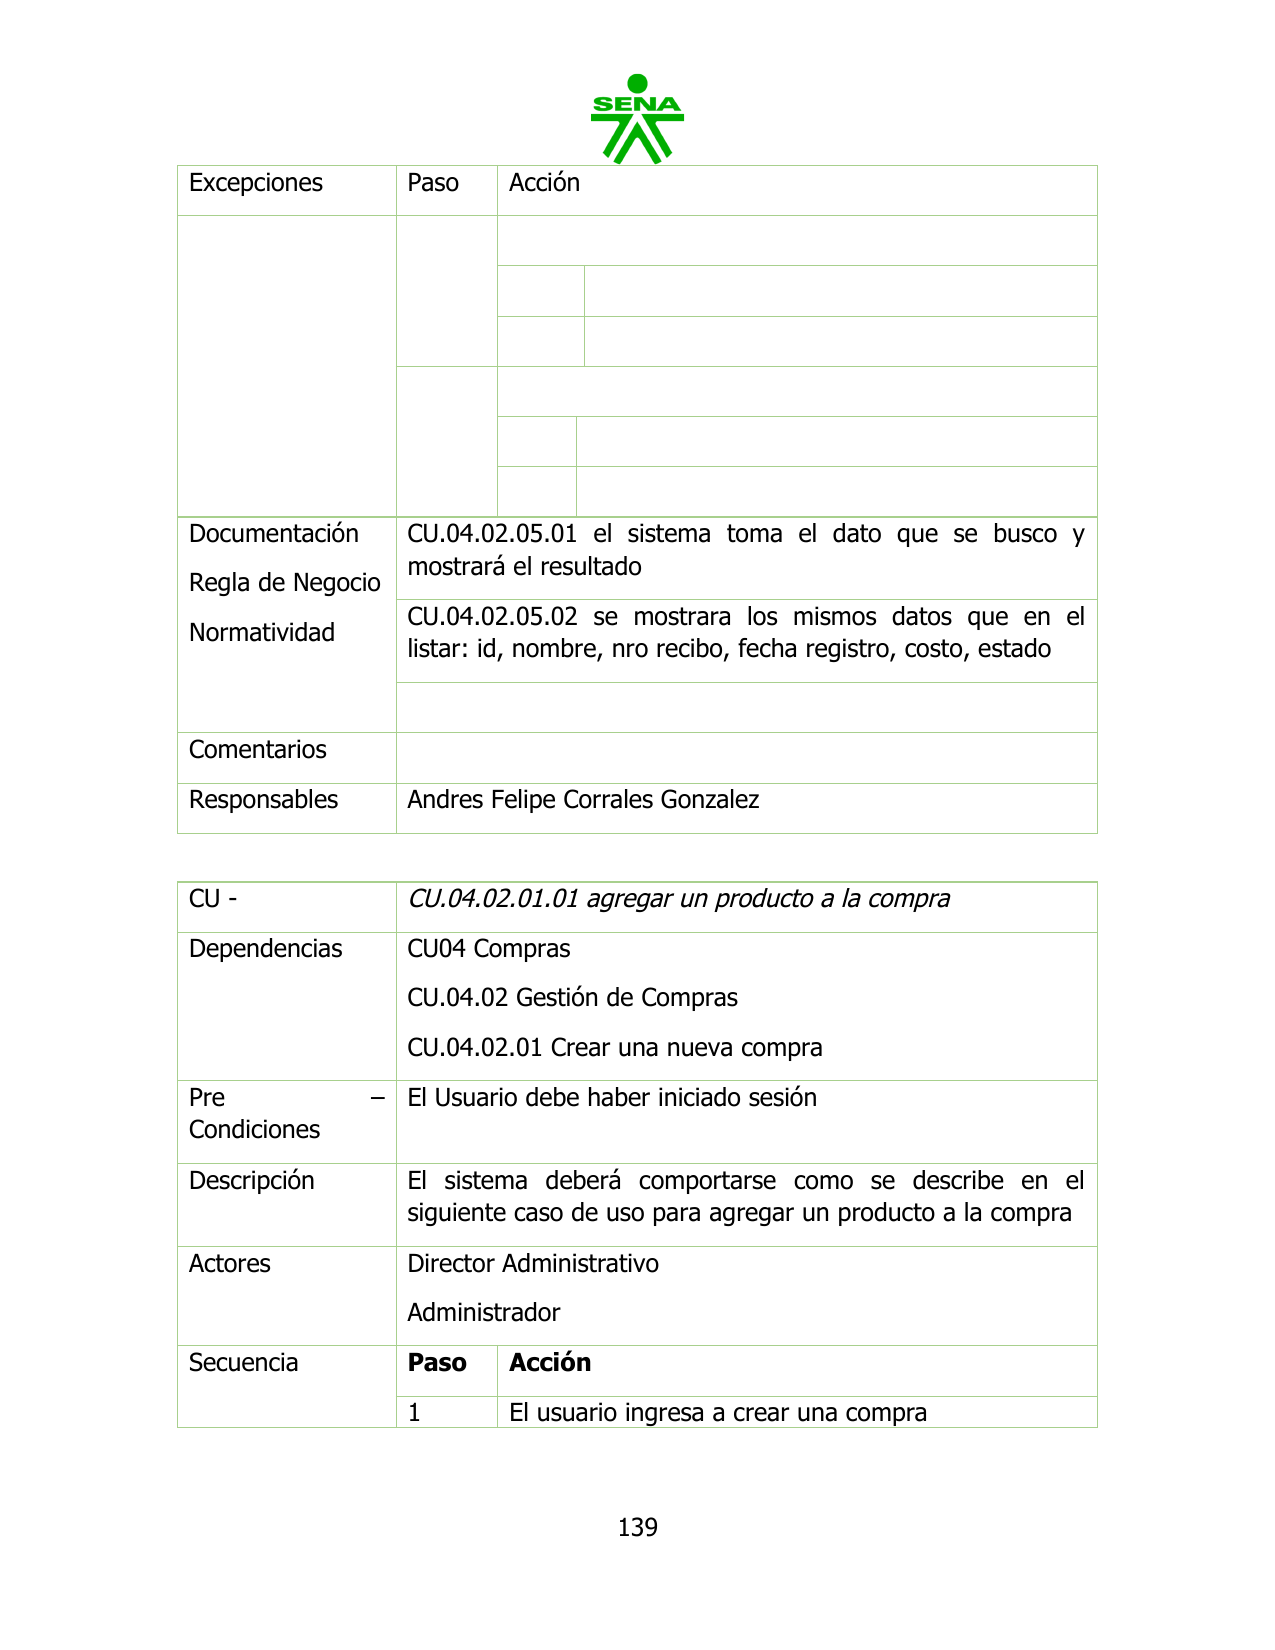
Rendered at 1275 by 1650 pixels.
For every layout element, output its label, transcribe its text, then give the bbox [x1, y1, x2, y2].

table_cell Documentación Regla de Negocio Normatividad [178, 518, 396, 732]
table_cell Paso [397, 166, 497, 215]
table_cell Responsables [178, 784, 396, 833]
table_cell [397, 683, 1097, 732]
table_cell Paso [397, 1346, 497, 1396]
table_cell El Usuario debe haber iniciado sesión [397, 1081, 1097, 1163]
table_cell Comentarios [178, 733, 396, 782]
table_cell Acción [498, 166, 1097, 215]
table_cell El sistema deberá comportarse como se describe en el siguiente caso de uso para agregar un producto a la compra [397, 1164, 1097, 1246]
table_cell Dependencias [178, 933, 396, 1080]
table_cell [397, 216, 497, 366]
table_cell [397, 367, 497, 516]
table_cell [585, 317, 1097, 366]
table_cell [577, 417, 1097, 466]
table_cell El usuario ingresa a crear una compra [498, 1397, 1097, 1427]
picture [591, 73, 685, 165]
table_cell CU.04.02.05.01 el sistema toma el dato que se busco y mostrará el resultado [397, 518, 1097, 599]
table_cell [498, 266, 584, 316]
table_header CU.04.02.01.01 agregar un producto a la compra [397, 883, 1097, 932]
table_cell [498, 467, 576, 516]
table_cell Descripción [178, 1164, 396, 1246]
table_cell CU04 Compras CU.04.02 Gestión de Compras CU.04.02.01 Crear una nueva compra [397, 933, 1097, 1080]
table_cell Acción [498, 1346, 1097, 1396]
table_cell [397, 733, 1097, 782]
table_cell [585, 266, 1097, 316]
table_cell [178, 216, 396, 516]
table_cell Andres Felipe Corrales Gonzalez [397, 784, 1097, 833]
table_cell [498, 317, 584, 366]
table_cell CU.04.02.05.02 se mostrara los mismos datos que en el listar: id, nombre, nro recibo, fecha registro, costo, estado [397, 600, 1097, 682]
table_cell [498, 367, 1097, 416]
table_header CU - [178, 883, 396, 932]
table_cell [498, 216, 1097, 265]
table_cell 1 [397, 1397, 497, 1427]
table_cell [577, 467, 1097, 516]
table_cell Actores [178, 1247, 396, 1345]
table_cell [498, 417, 576, 466]
table_cell Pre – Condiciones [178, 1081, 396, 1163]
table_cell Excepciones [178, 166, 396, 215]
table_cell Director Administrativo Administrador [397, 1247, 1097, 1345]
table_cell Secuencia Normal [178, 1346, 396, 1427]
